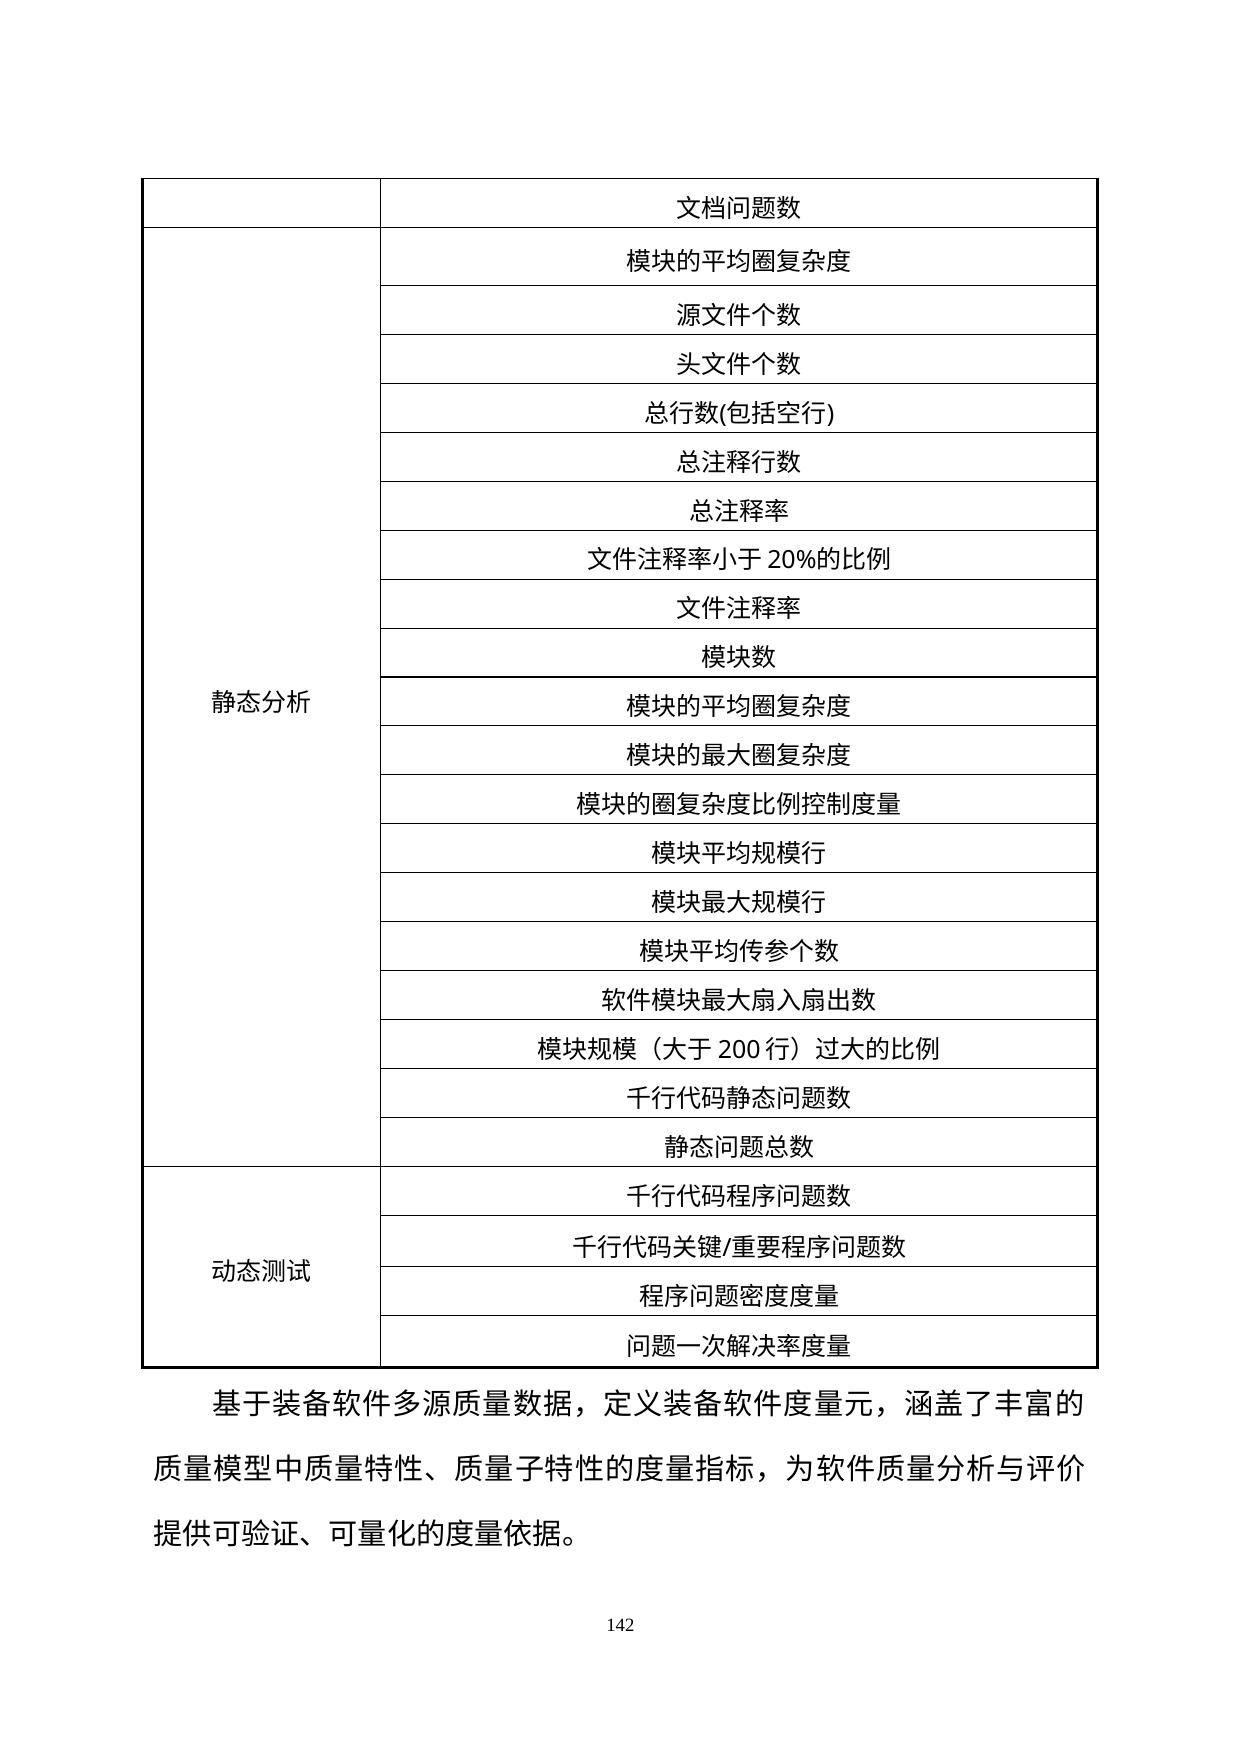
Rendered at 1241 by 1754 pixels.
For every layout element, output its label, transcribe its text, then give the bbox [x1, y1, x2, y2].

text 基于装备软件多源质量数据，定义装备软件度量元，涵盖了丰富的质量模型中质量特性、质量子特性的度量指标，为软件质量分析与评价提供可验证、可量化的度量依据。 [153, 1369, 1087, 1564]
table_cell 模块规模（大于200行）过大的比例 [381, 1020, 1096, 1068]
table_cell 千行代码关键/重要程序问题数 [381, 1216, 1096, 1266]
table_cell 文件注释率 [381, 580, 1096, 627]
table_cell 模块数 [381, 629, 1096, 676]
table_cell 头文件个数 [381, 335, 1096, 383]
table_cell 静态分析 [144, 228, 380, 1166]
table_cell 程序问题密度度量 [381, 1267, 1096, 1315]
table_cell 软件模块最大扇入扇出数 [381, 971, 1096, 1019]
table_cell 静态问题总数 [381, 1118, 1096, 1166]
table_cell 模块的平均圈复杂度 [381, 228, 1096, 285]
table_cell 问题一次解决率度量 [381, 1316, 1096, 1366]
table_cell 动态测试 [144, 1167, 380, 1366]
table_cell 千行代码静态问题数 [381, 1069, 1096, 1117]
table_cell 模块的圈复杂度比例控制度量 [381, 775, 1096, 823]
table_cell 源文件个数 [381, 286, 1096, 334]
table_cell 总行数(包括空行) [381, 384, 1096, 432]
table_cell 模块平均规模行 [381, 824, 1096, 872]
table_cell 模块平均传参个数 [381, 922, 1096, 970]
table_cell 模块的平均圈复杂度 [381, 678, 1096, 725]
table_cell 总注释行数 [381, 433, 1096, 481]
table_cell 文件注释率小于20%的比例 [381, 531, 1096, 578]
table_cell 千行代码程序问题数 [381, 1167, 1096, 1215]
table_cell 模块的最大圈复杂度 [381, 726, 1096, 774]
table_cell 文档问题数 [381, 179, 1096, 227]
table_cell 模块最大规模行 [381, 873, 1096, 921]
table_cell 总注释率 [381, 482, 1096, 529]
